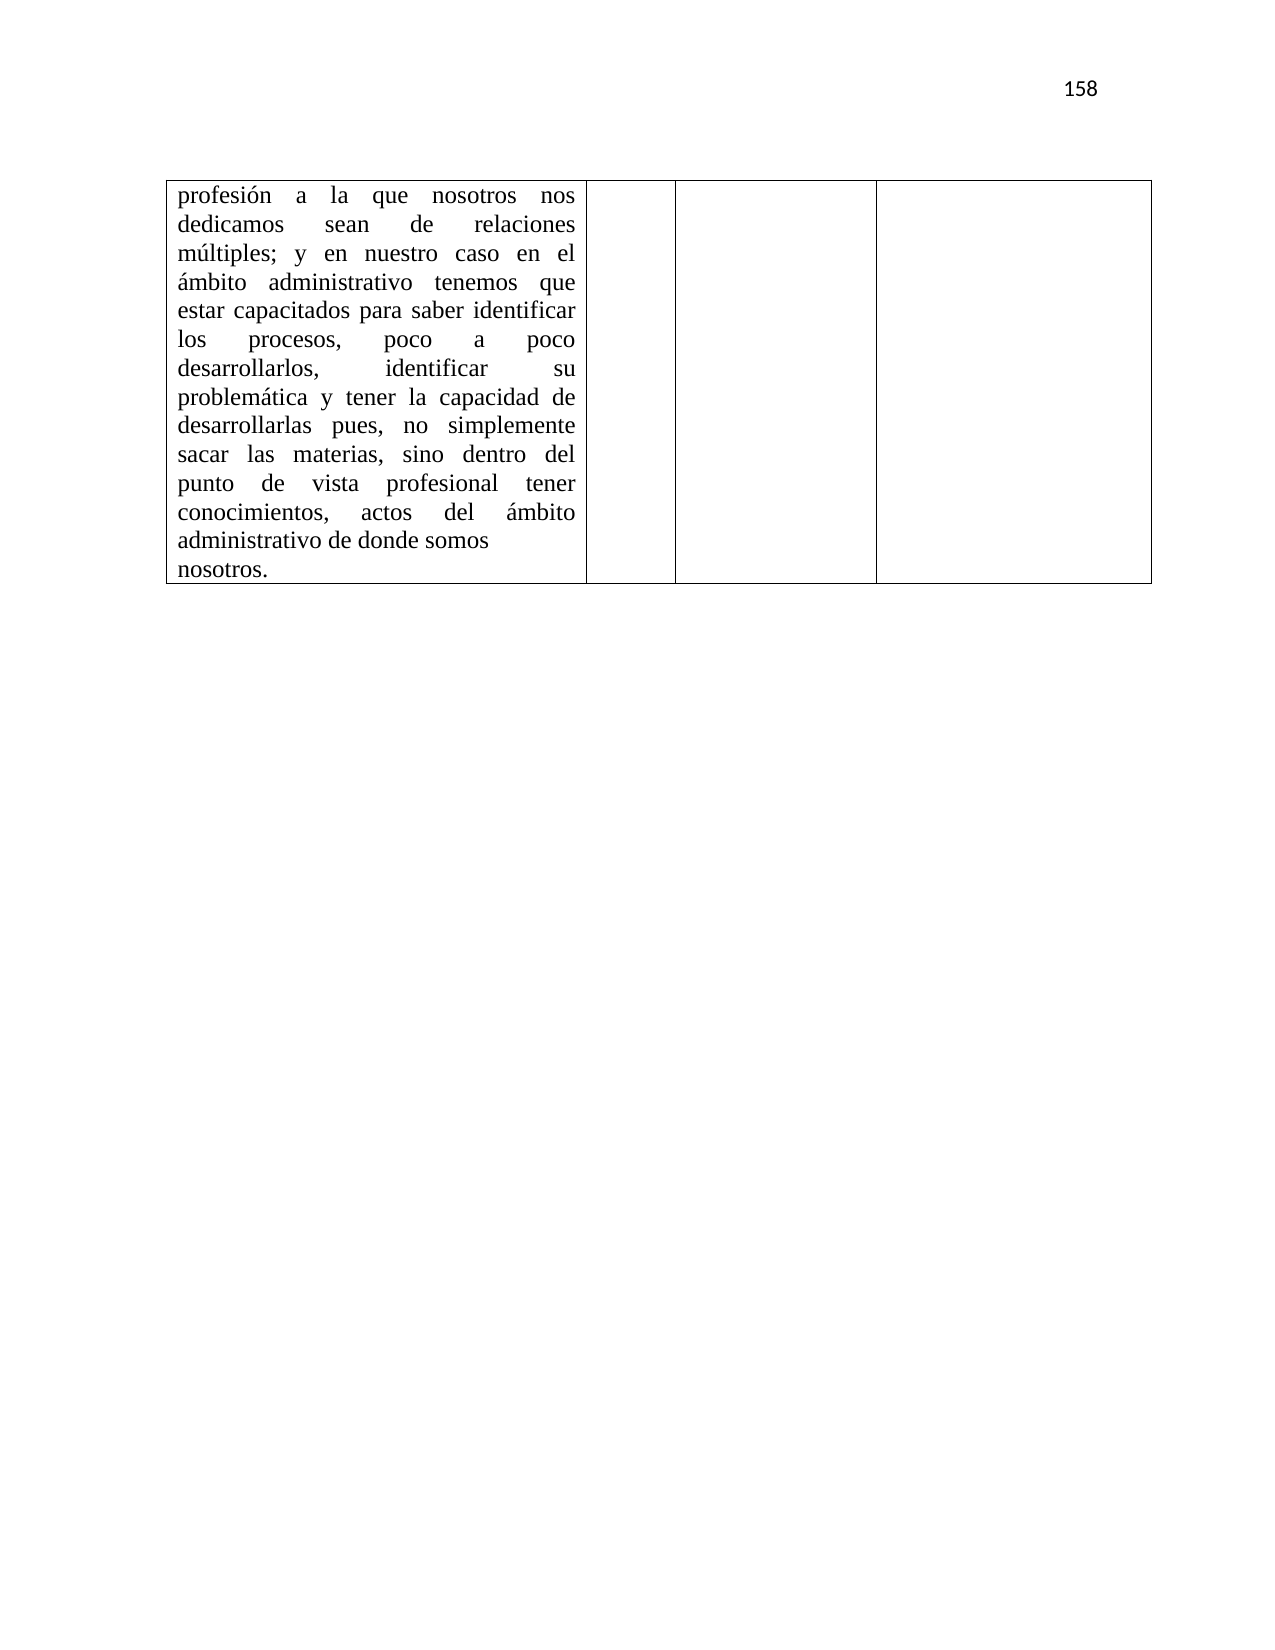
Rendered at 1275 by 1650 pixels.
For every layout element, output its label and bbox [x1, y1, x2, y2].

table_cell [676, 181, 876, 583]
table_cell [877, 181, 1151, 583]
table_cell [587, 181, 675, 583]
table_cell [167, 181, 586, 583]
